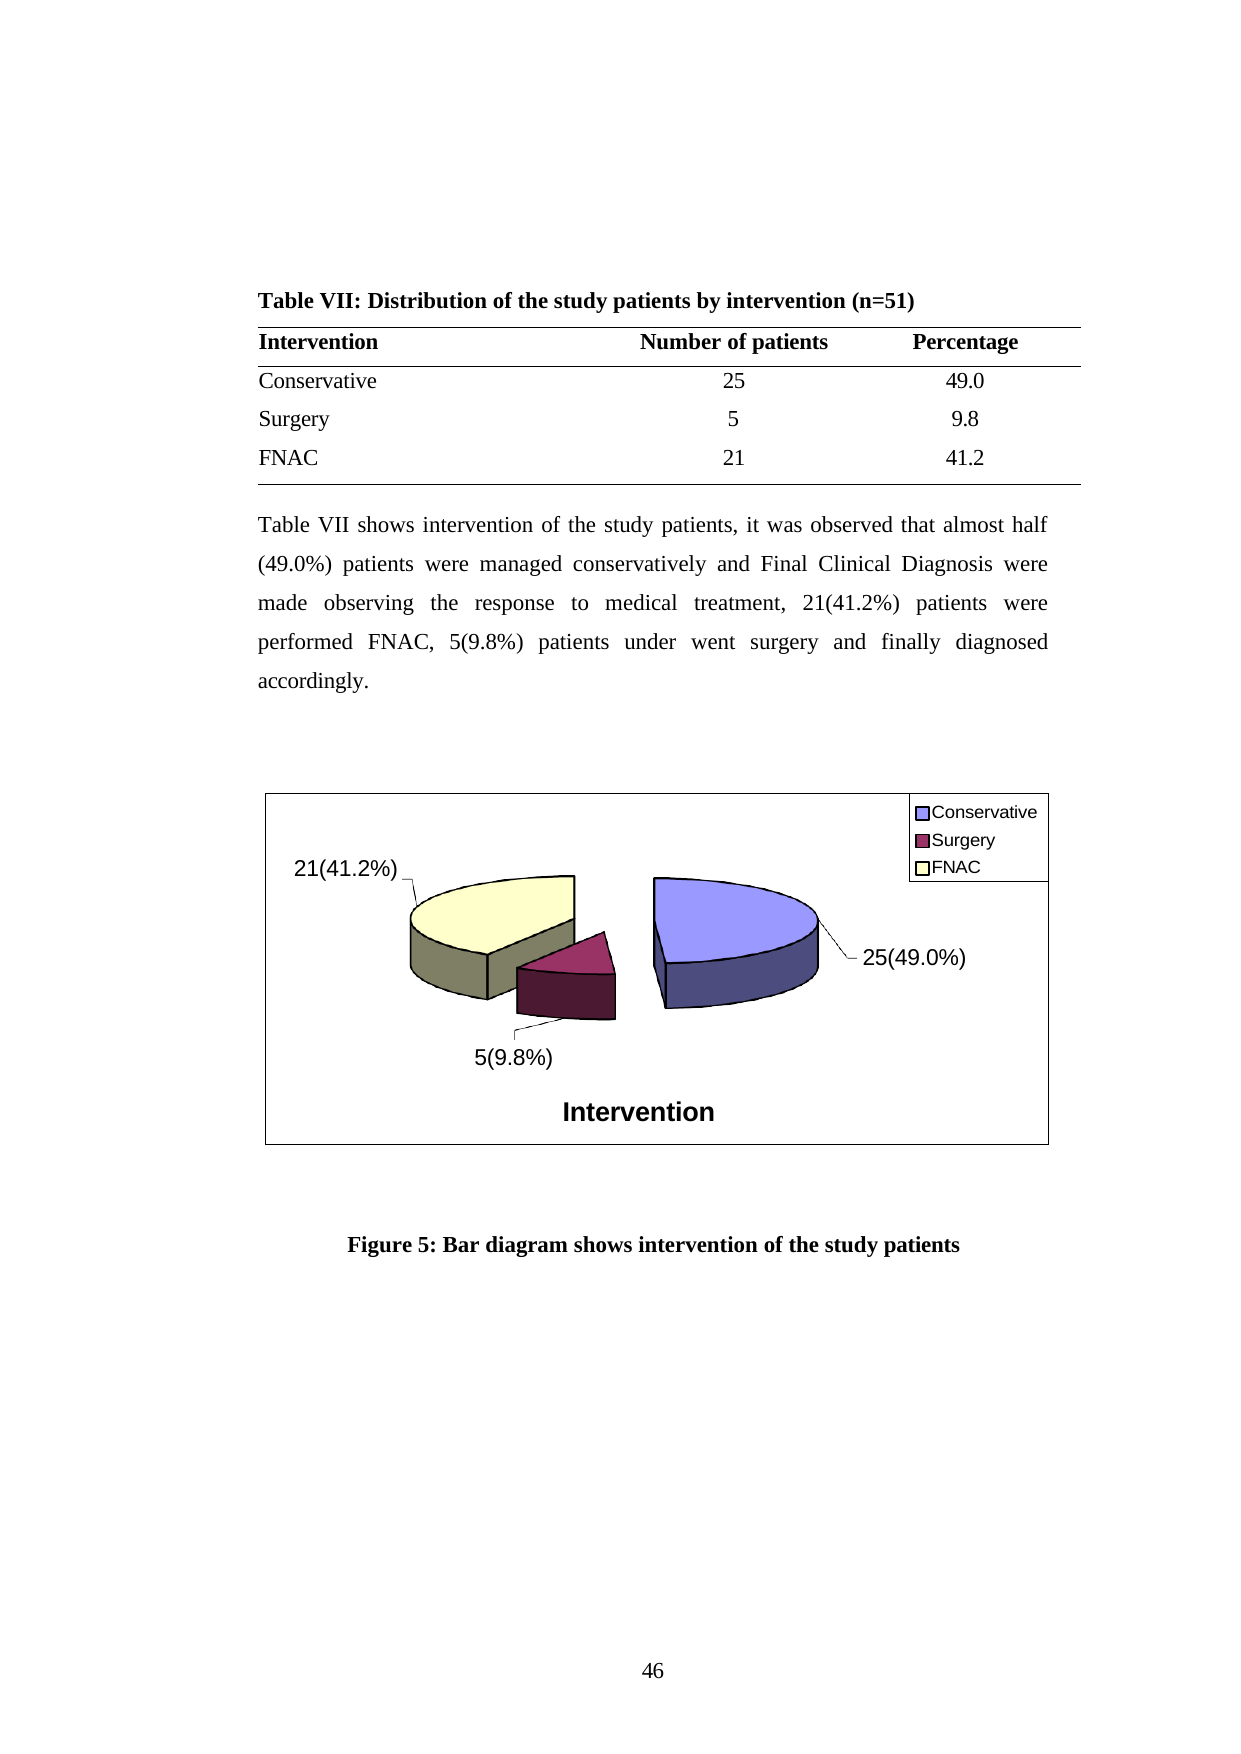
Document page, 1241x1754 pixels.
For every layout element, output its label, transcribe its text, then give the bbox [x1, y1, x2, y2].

table_cell Surgery [258, 399, 510, 438]
table_cell 25 [510, 367, 870, 399]
text Table VII: Distribution of the study patients by intervention (n=51) [258, 287, 1180, 313]
table_cell 5 [510, 399, 870, 438]
table_header Percentage [870, 328, 1081, 366]
table_cell 41.2 [870, 438, 1081, 484]
table_header Number of patients [510, 328, 870, 366]
table_cell FNAC [258, 438, 510, 484]
table_cell Conservative [258, 367, 510, 399]
table_cell 49.0 [870, 367, 1081, 399]
text Table VII shows intervention of the study patients, it was observed that almost half (49.0%) patients were managed conservatively and Final Clinical Diagnosis were made observing the response to medical treatment, 21(41.2%) patients were performed FNAC, 5(9.8%) patients under went surgery and finally diagnosed accordingly. [258, 511, 1049, 693]
table_cell 9.8 [870, 399, 1081, 438]
subtitle Figure 5: Bar diagram shows intervention of the study patients [258, 1231, 1049, 1257]
table_header Conservative Surgery FNAC [910, 794, 1048, 881]
table_cell 21 [510, 438, 870, 484]
table_cell 25(49.0%) 5(9.8%) Intervention [266, 881, 1048, 1144]
table_header Intervention [258, 328, 510, 366]
table_header 21(41.2%) [266, 794, 909, 881]
